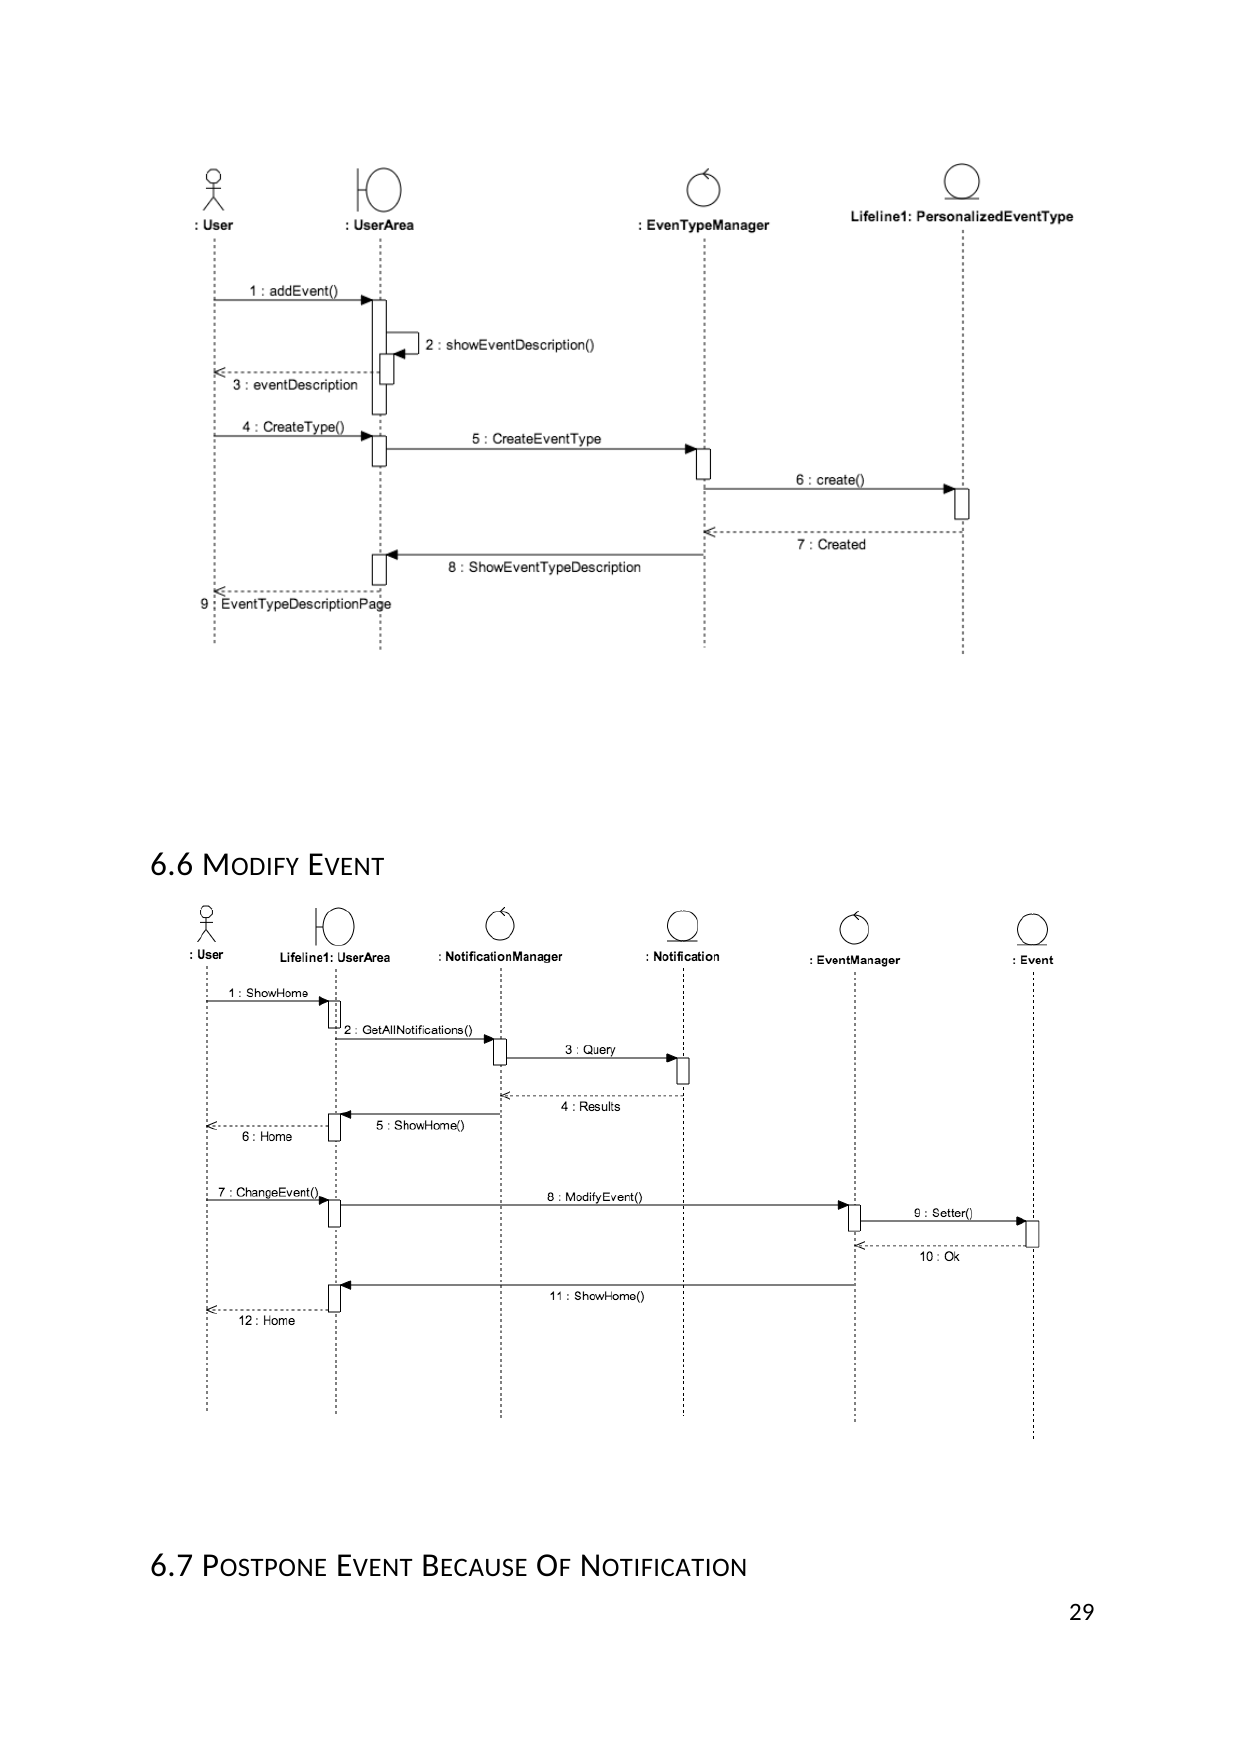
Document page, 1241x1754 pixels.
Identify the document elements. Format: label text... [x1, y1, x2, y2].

picture [150, 150, 1089, 667]
subtitle 6.7 Postpone Event Because Of Notification [150, 1544, 1090, 1585]
subtitle 6.6 Modify Event [150, 843, 1090, 883]
picture [150, 895, 1091, 1448]
